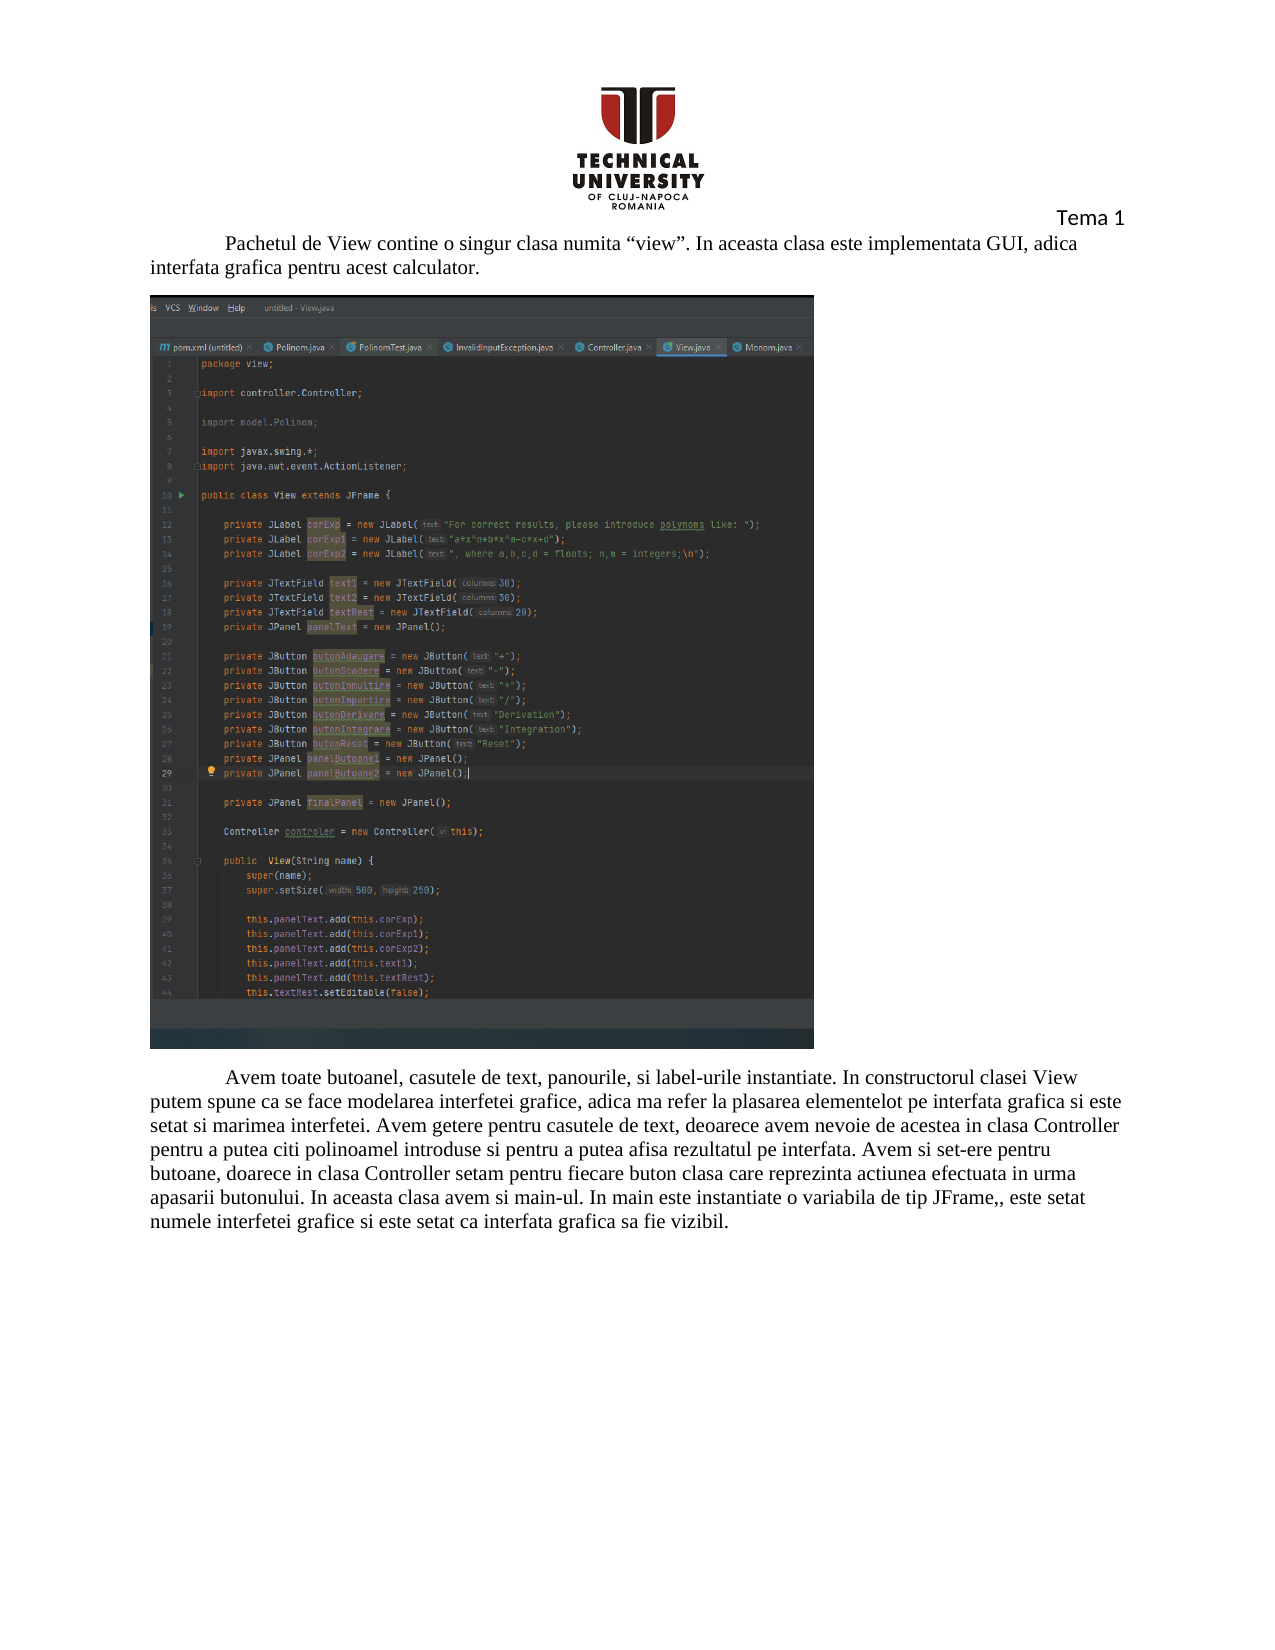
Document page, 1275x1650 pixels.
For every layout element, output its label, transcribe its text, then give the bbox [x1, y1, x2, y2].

text Pachetul de View contine o singur clasa numita “view”. In aceasta clasa este implementata GUI, adica interfata grafica pentru acest calculator. [150, 231, 1125, 279]
picture [540, 75, 735, 225]
text Avem toate butoanel, casutele de text, panourile, si label-urile instantiate. In constructorul clasei View putem spune ca se face modelarea interfetei grafice, adica ma refer la plasarea elementelot pe interfata grafica si este setat si marimea interfetei. Avem getere pentru casutele de text, deoarece avem nevoie de acestea in clasa Controller pentru a putea citi polinoamel introduse si pentru a putea afisa rezultatul pe interfata. Avem si set-ere pentru butoane, doarece in clasa Controller setam pentru fiecare buton clasa care reprezinta actiunea efectuata in urma apasarii butonului. In aceasta clasa avem si main-ul. In main este instantiate o variabila de tip JFrame,, este setat numele interfetei grafice si este setat ca interfata grafica sa fie vizibil. [150, 1065, 1125, 1233]
picture [150, 295, 814, 1049]
